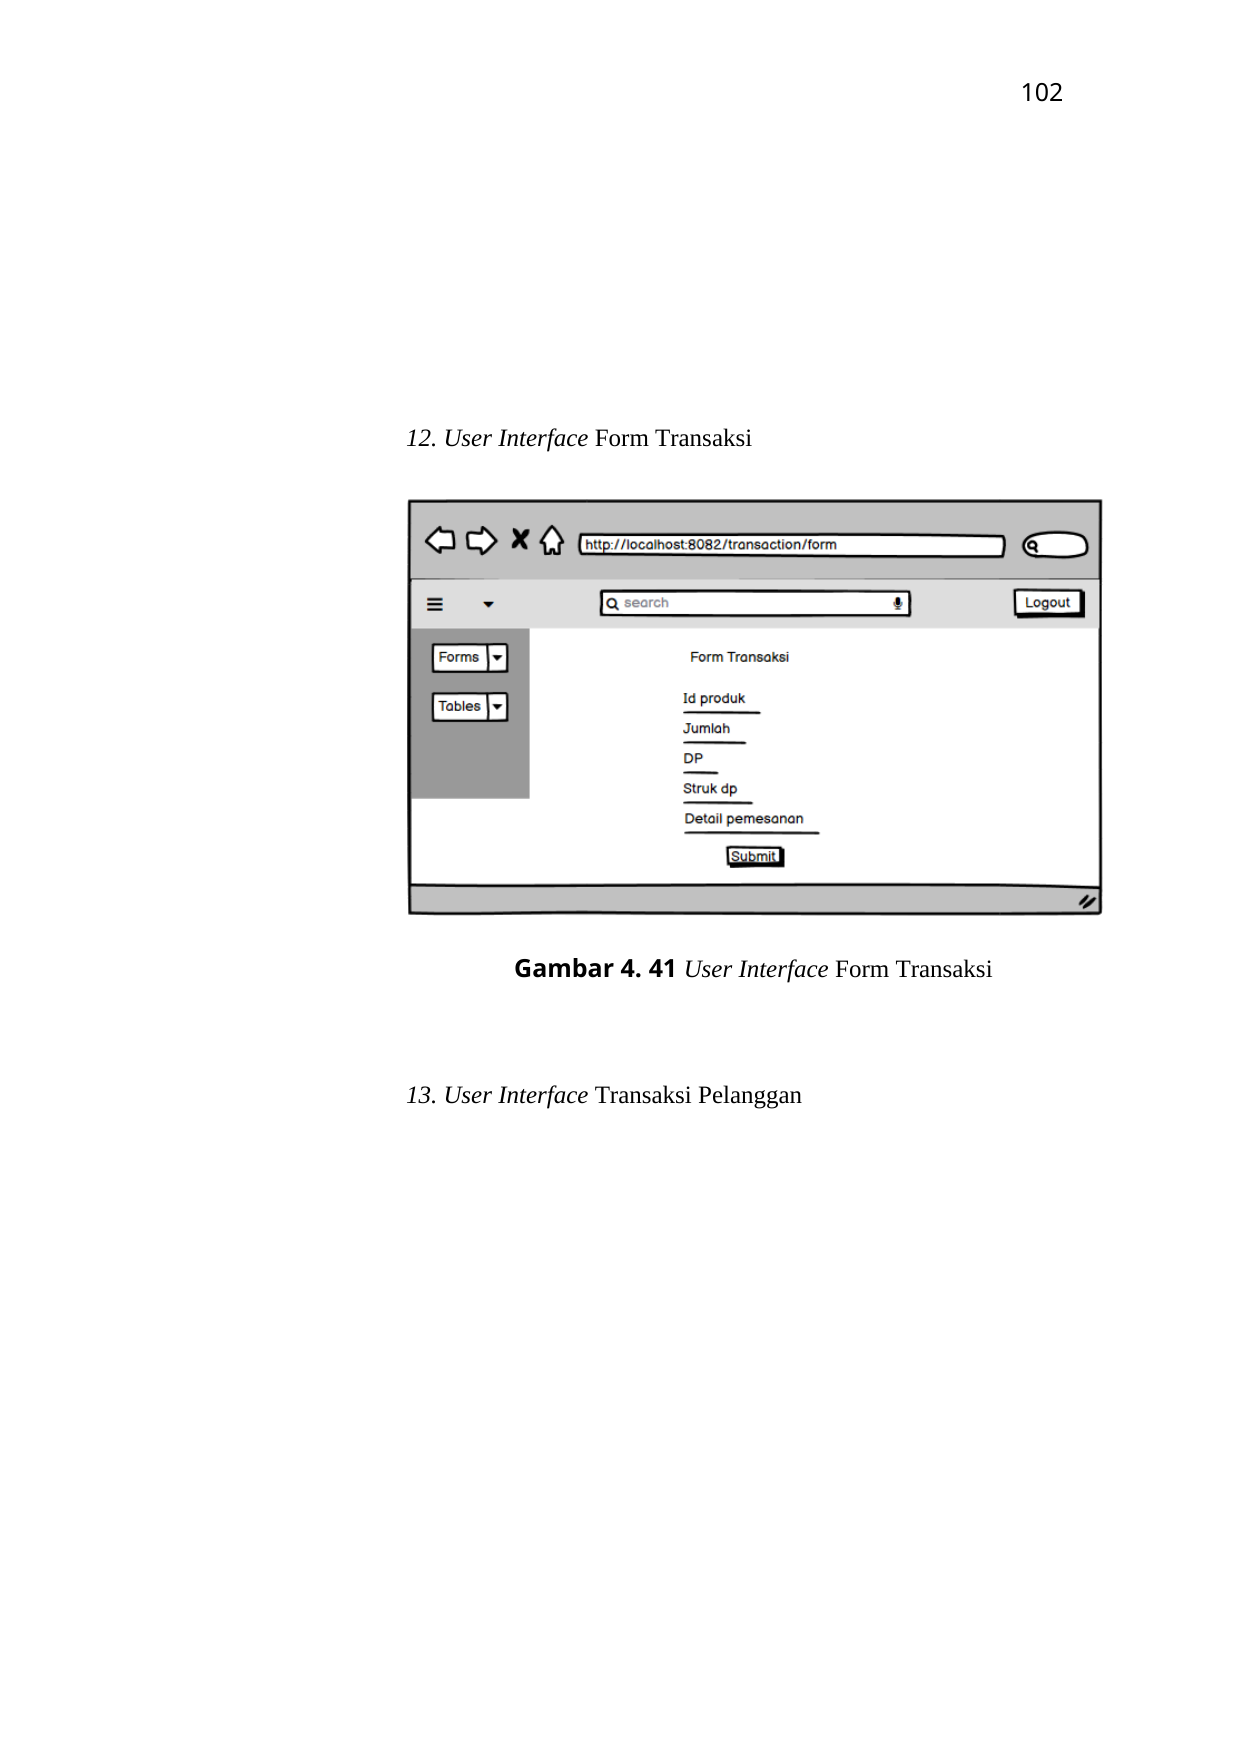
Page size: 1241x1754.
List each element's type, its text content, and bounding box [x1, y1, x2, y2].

list User Interface Form Transaksi [406, 423, 1063, 452]
picture [405, 497, 1104, 917]
text Gambar 4. 41 User Interface Form Transaksi [368, 951, 1063, 985]
list User Interface Transaksi Pelanggan [406, 1080, 1063, 1109]
